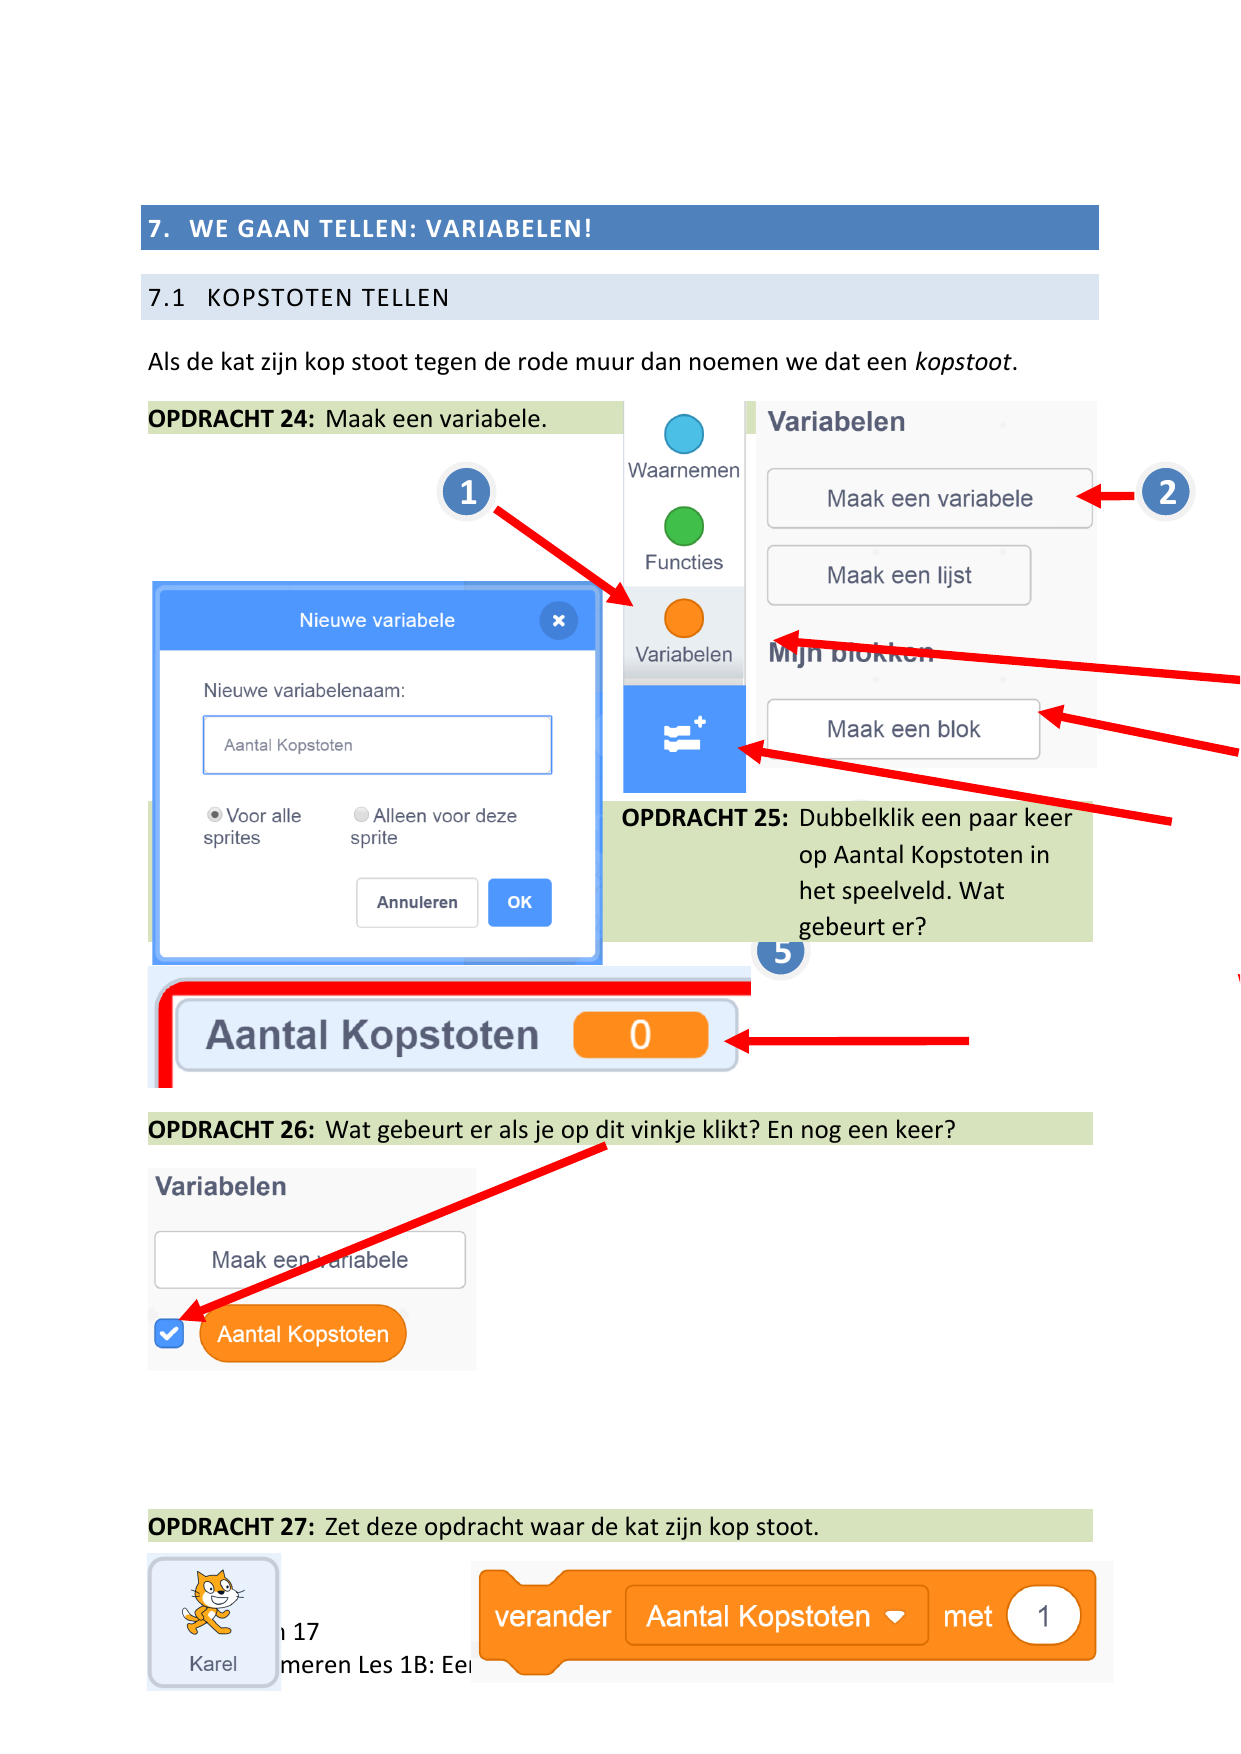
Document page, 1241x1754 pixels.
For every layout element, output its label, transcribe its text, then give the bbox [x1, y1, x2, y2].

picture [146, 1553, 282, 1691]
picture [623, 401, 747, 793]
picture [147, 966, 751, 1088]
picture [755, 401, 1097, 768]
text Dubbelklik een paar keer op Aantal Kopstoten in het speelveld. Wat gebeurt er? [603, 801, 1093, 942]
text Als de kat zijn kop stoot tegen de rode muur dan noemen we dat een kopstoot. [148, 344, 1093, 377]
subtitle Kopstoten tellen [148, 281, 1093, 313]
picture [152, 581, 603, 965]
picture [471, 1561, 1114, 1683]
subtitle We gaan tellen: Variabelen! [148, 211, 1093, 244]
text Zet deze opdracht waar de kat zijn kop stoot. [148, 1509, 1093, 1542]
text Wat gebeurt er als je op dit vinkje klikt? En nog een keer? [148, 1112, 1093, 1145]
text Maak een variabele. [148, 401, 623, 434]
picture [147, 1168, 477, 1371]
picture [755, 757, 825, 768]
